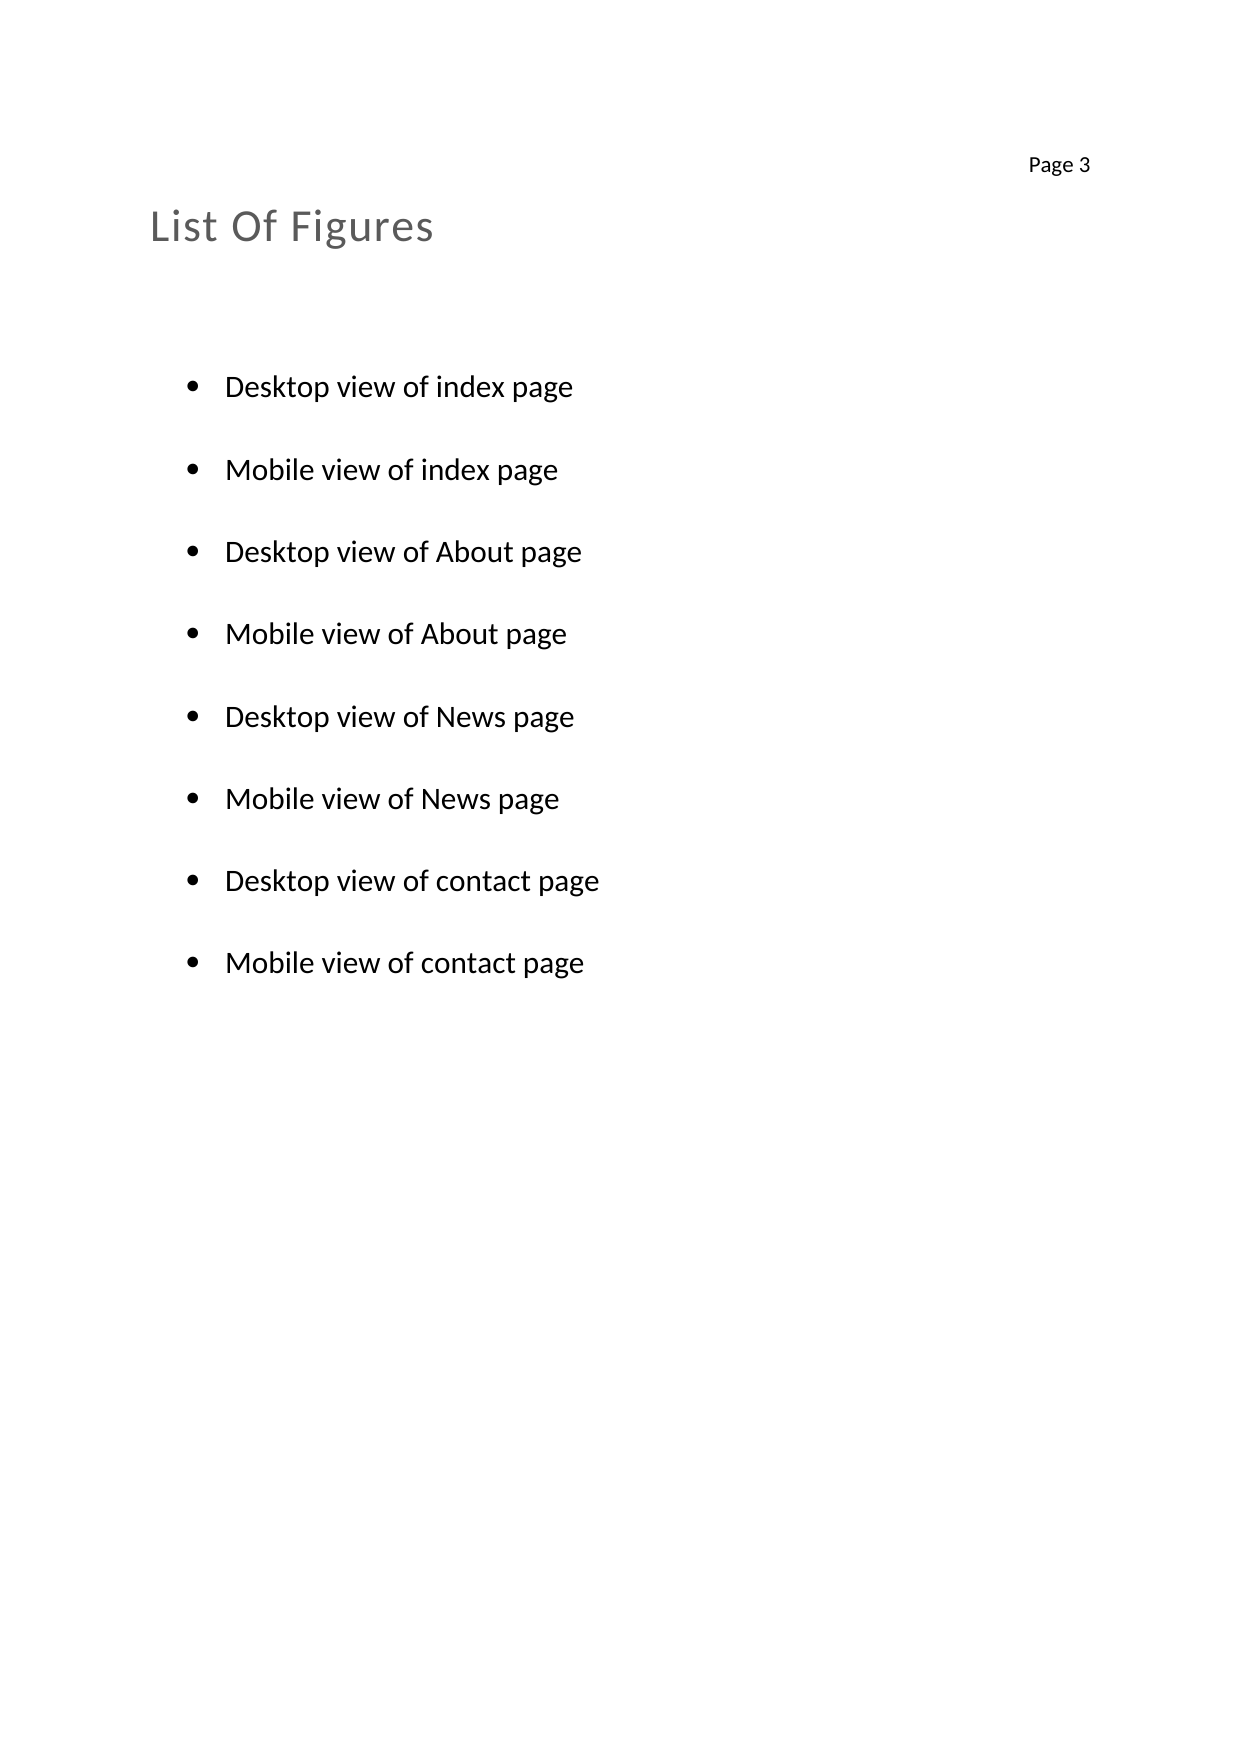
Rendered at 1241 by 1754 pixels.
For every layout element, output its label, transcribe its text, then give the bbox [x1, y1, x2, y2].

list Desktop view of contact page [187, 861, 1090, 899]
list Mobile view of index page [187, 450, 1090, 488]
list Desktop view of News page [187, 697, 1090, 735]
list Mobile view of contact page [187, 944, 1090, 982]
list Mobile view of About page [187, 614, 1090, 653]
subtitle List Of Figures [150, 197, 1090, 253]
list Desktop view of index page [187, 368, 1090, 406]
list Mobile view of News page [187, 779, 1090, 817]
list Desktop view of About page [187, 532, 1090, 570]
text Page 3 [150, 150, 1090, 178]
